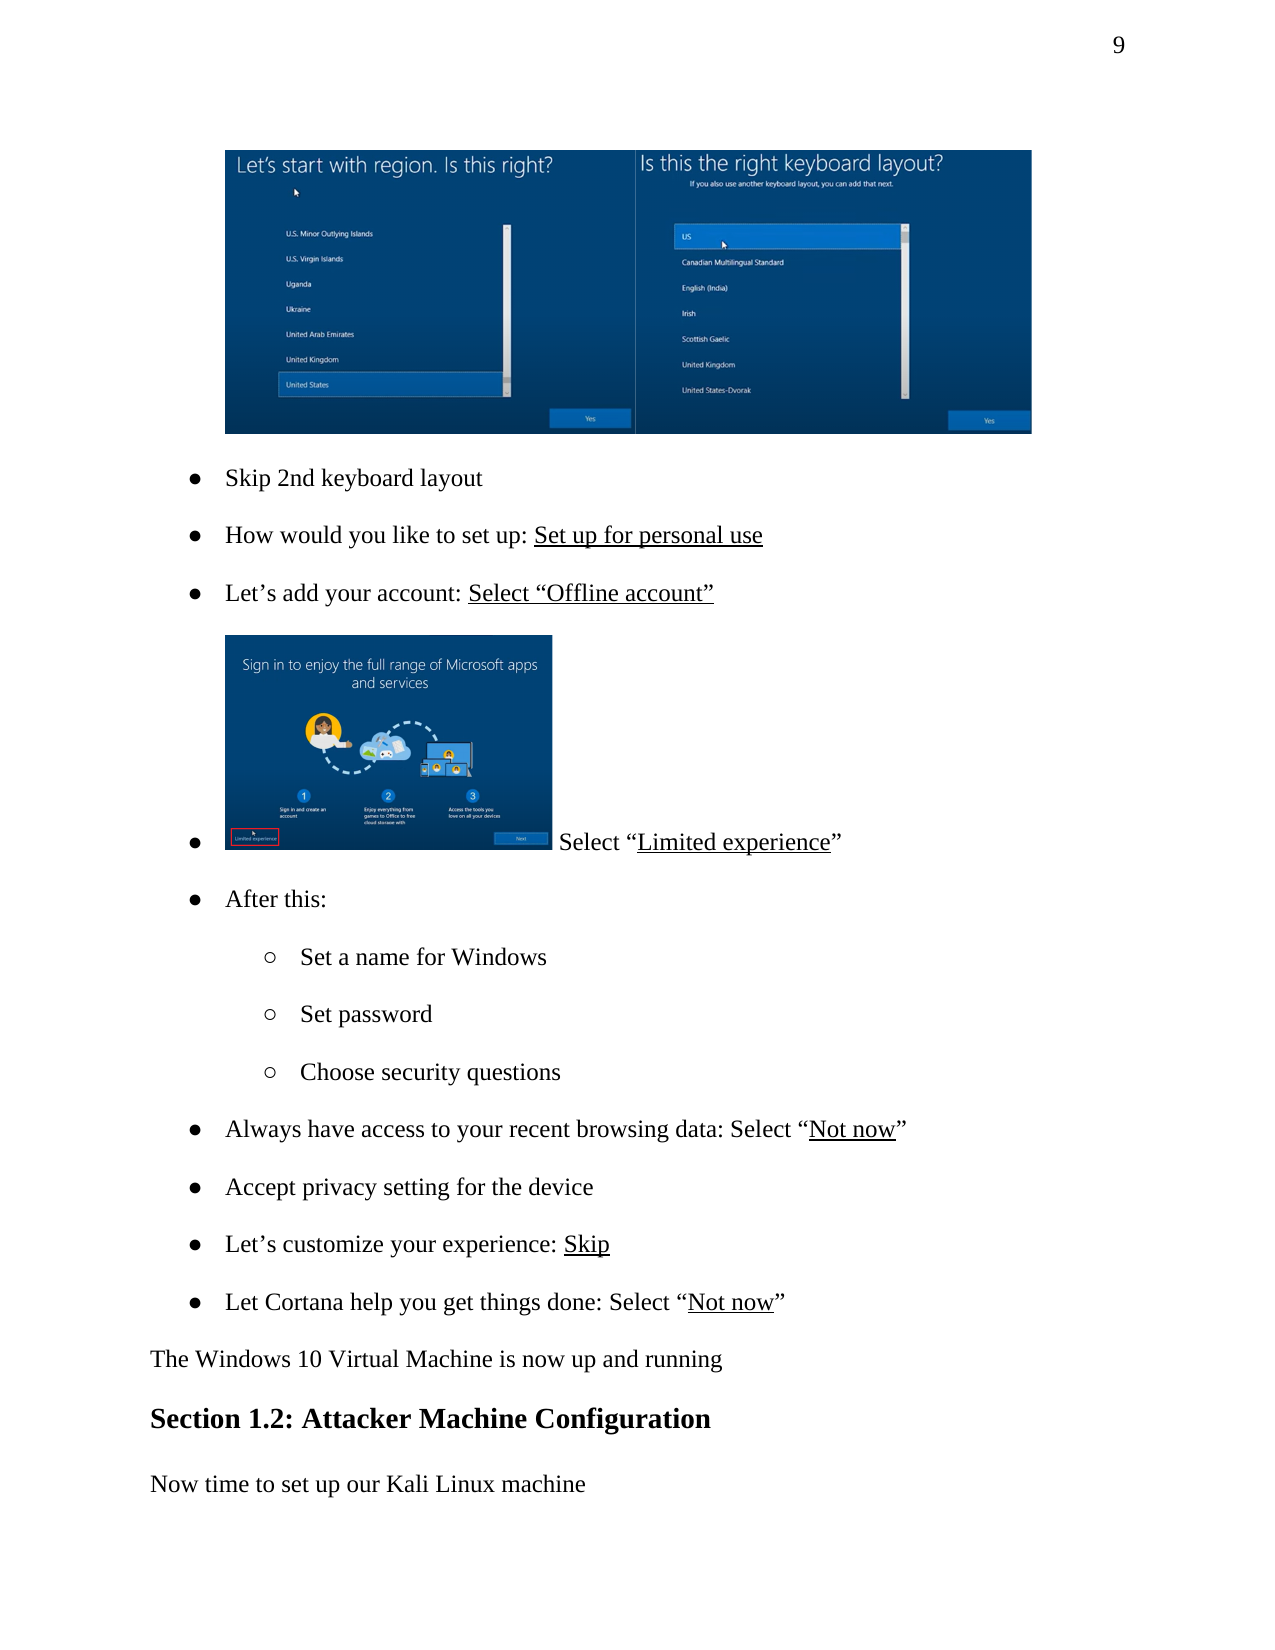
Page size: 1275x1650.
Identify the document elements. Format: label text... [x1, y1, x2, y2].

picture [225, 150, 1032, 434]
list Set password [262, 999, 1125, 1028]
list Let’s customize your experience: Skip [187, 1229, 1125, 1258]
list After this: [187, 884, 1125, 913]
list Always have access to your recent browsing data: Select “Not now” [187, 1114, 1125, 1143]
text Now time to set up our Kali Linux machine [150, 1469, 1125, 1497]
list Skip 2nd keyboard layout [187, 463, 1125, 492]
list Accept privacy setting for the device [187, 1172, 1125, 1200]
subtitle Section 1.2: Attacker Machine Configuration [150, 1402, 1125, 1435]
list Let’s add your account: Select “Offline account” [187, 578, 1125, 607]
text The Windows 10 Virtual Machine is now up and running [150, 1344, 1125, 1373]
picture [225, 635, 553, 850]
list Choose security questions [262, 1057, 1125, 1085]
list Let Cortana help you get things done: Select “Not now” [187, 1287, 1125, 1315]
list How would you like to set up: Set up for personal use [187, 520, 1125, 549]
list Set a name for Windows [262, 942, 1125, 970]
